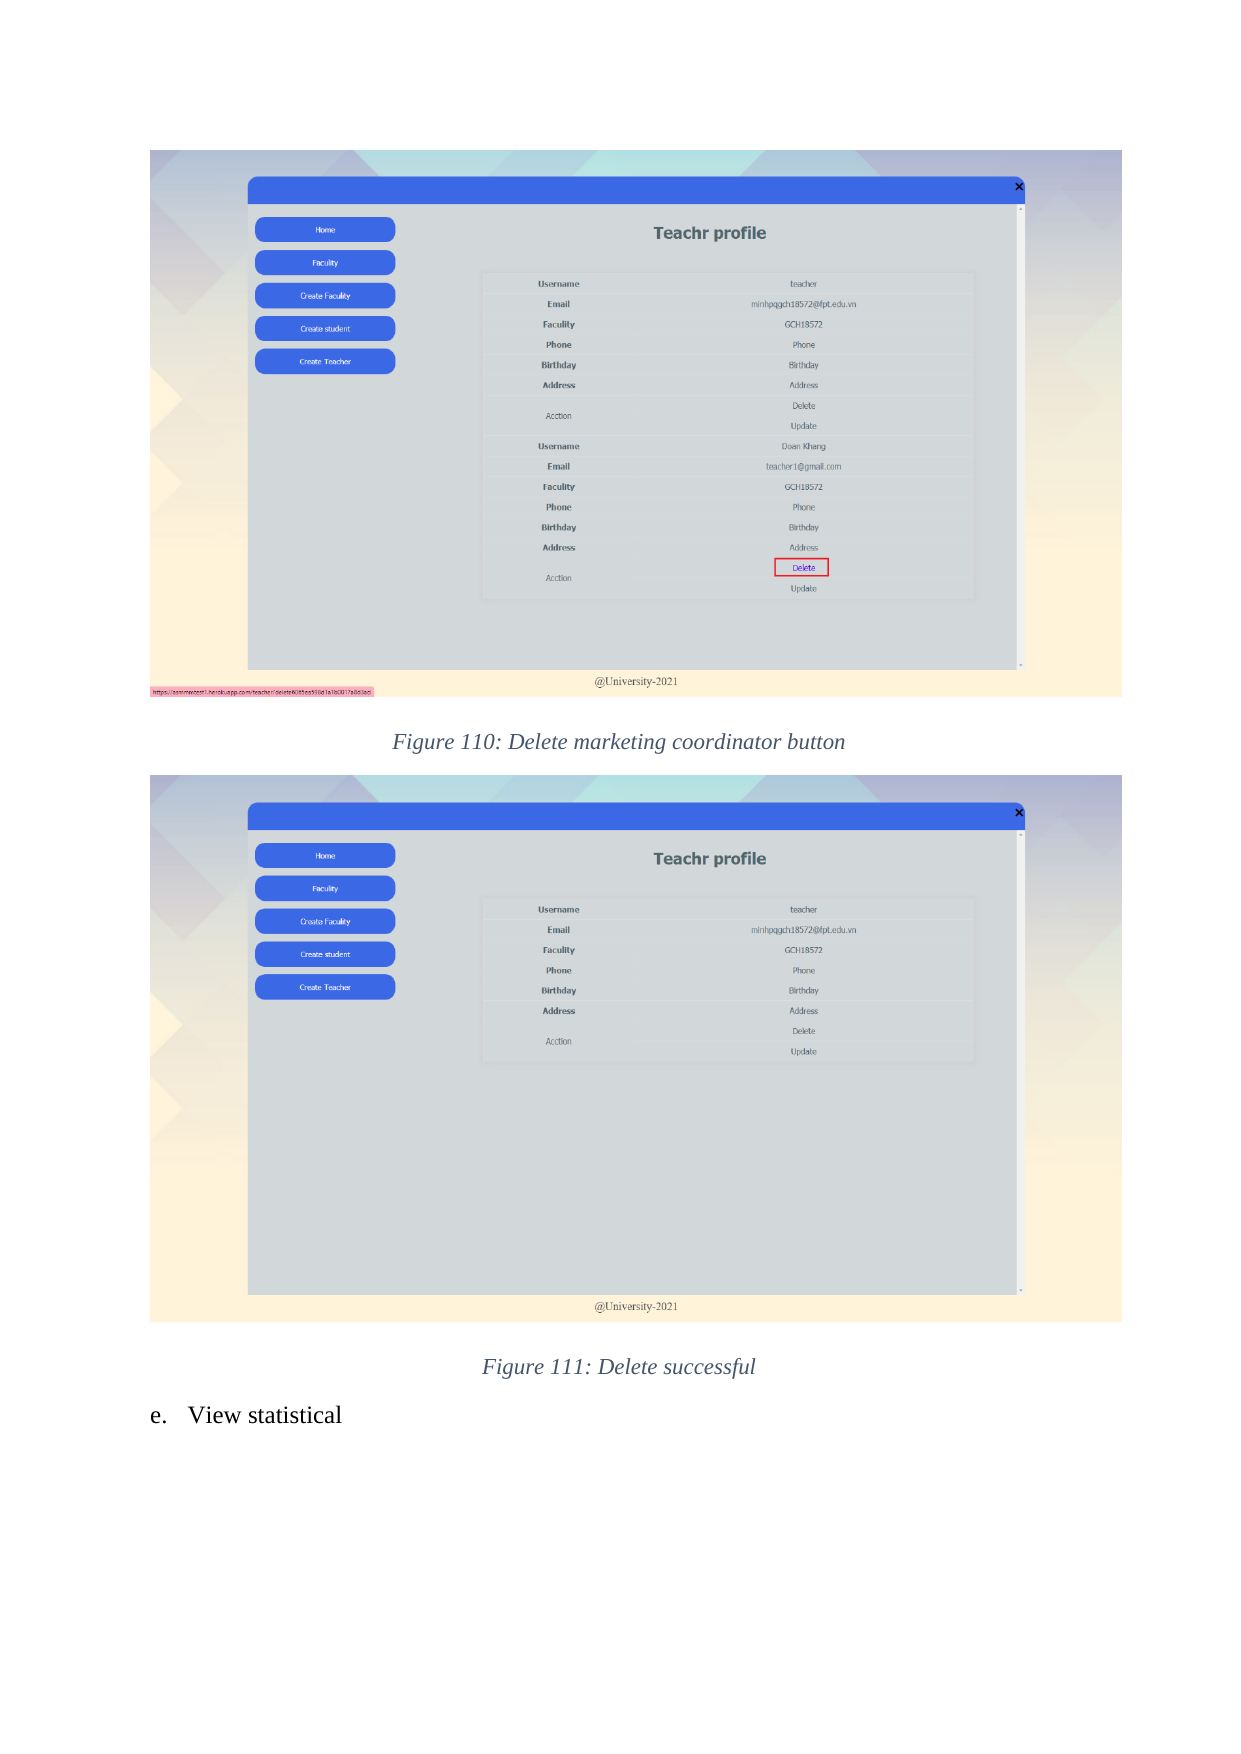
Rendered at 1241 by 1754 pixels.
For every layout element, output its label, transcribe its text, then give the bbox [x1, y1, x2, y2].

text Figure 111: Delete successful [150, 1353, 1090, 1379]
list View statistical [150, 1400, 1090, 1429]
text Figure 110: Delete marketing coordinator button [150, 728, 1090, 754]
picture [150, 150, 1122, 697]
picture [150, 775, 1122, 1322]
